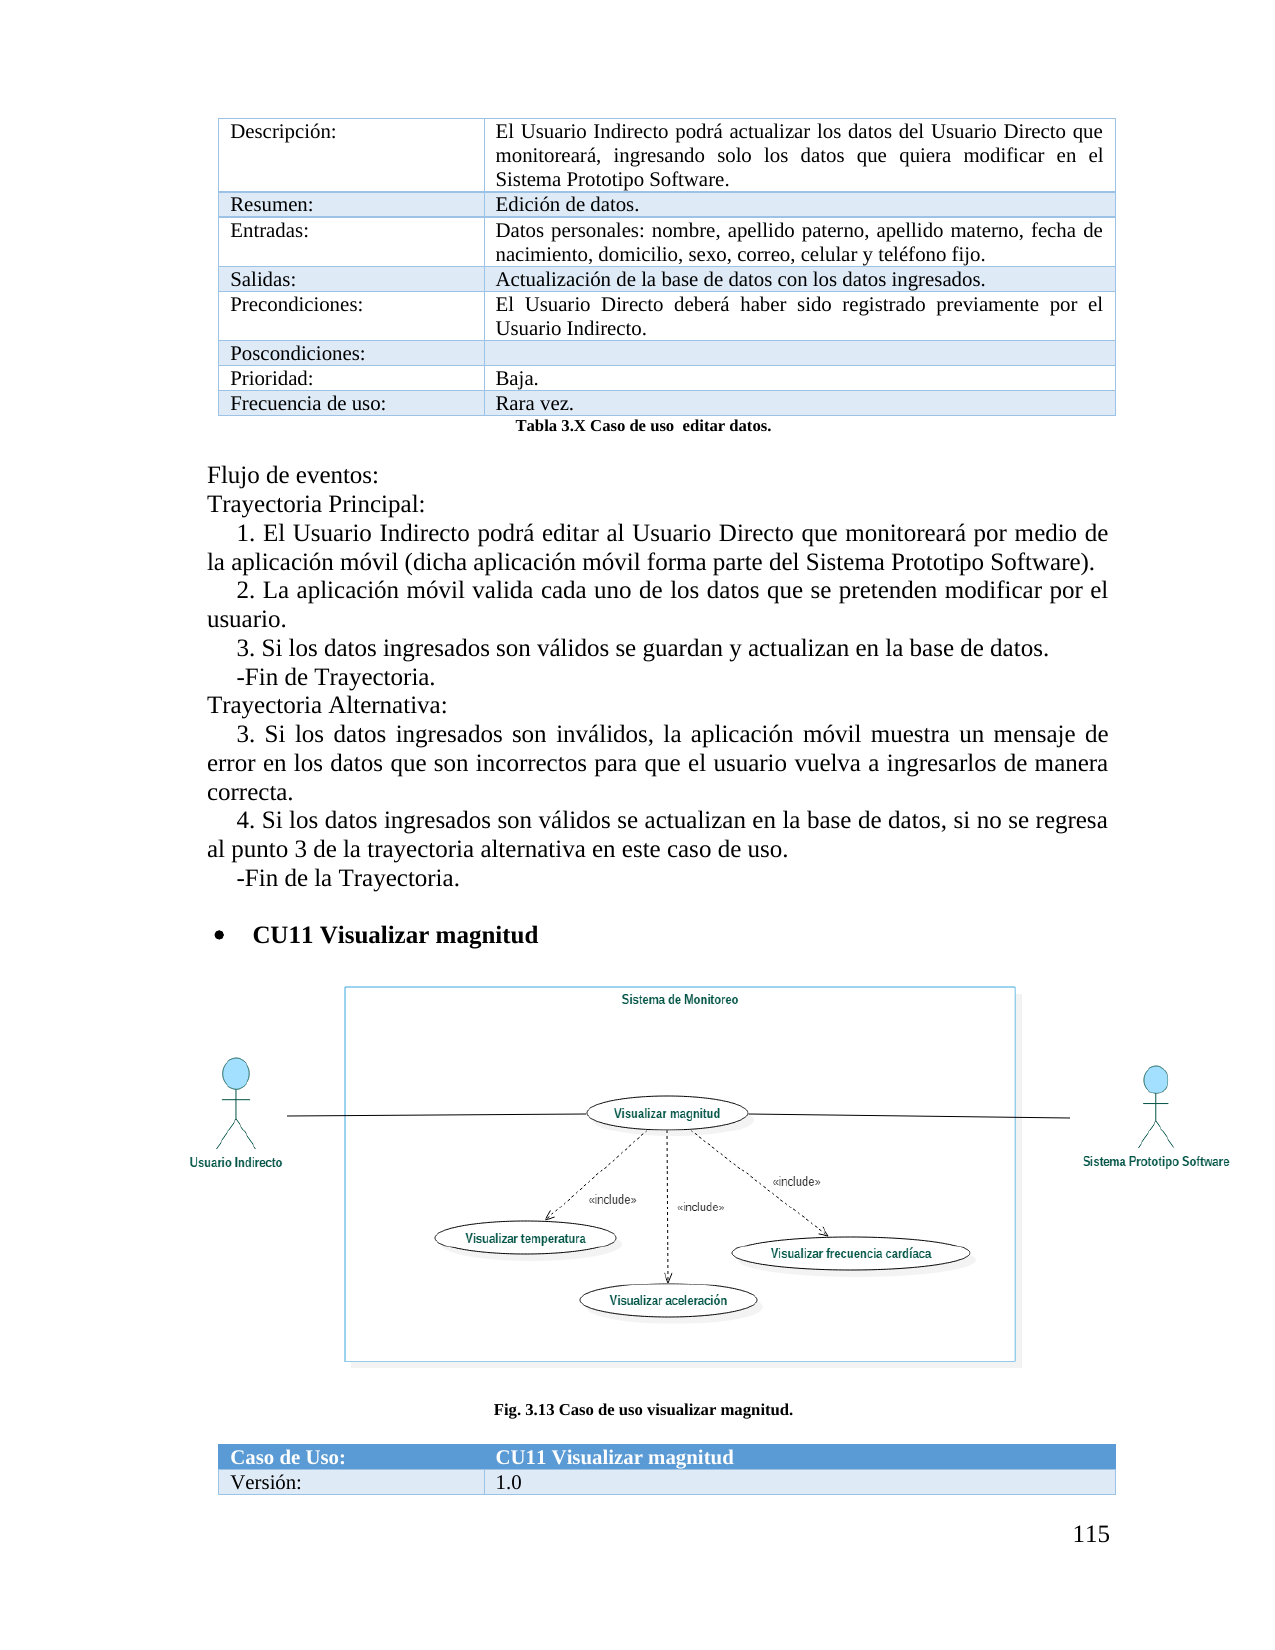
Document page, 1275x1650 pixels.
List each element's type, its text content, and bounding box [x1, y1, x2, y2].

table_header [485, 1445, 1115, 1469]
text Fig. 3. Caso de uso visualizar magnitud. [177, 1400, 1109, 1419]
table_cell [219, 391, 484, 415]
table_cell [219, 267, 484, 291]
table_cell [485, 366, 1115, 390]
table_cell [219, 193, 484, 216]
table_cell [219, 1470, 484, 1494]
text 2. La aplicación móvil valida cada uno de los datos que se pretenden modificar por el usuario. [207, 575, 1109, 633]
text 3. Si los datos ingresados son inválidos, la aplicación móvil muestra un mensaje de error en los datos que son incorrectos para que el usuario vuelva a ingresarlos de manera correcta. [207, 719, 1109, 805]
text 3. Si los datos ingresados son válidos se guardan y actualizan en la base de datos. [207, 633, 1109, 662]
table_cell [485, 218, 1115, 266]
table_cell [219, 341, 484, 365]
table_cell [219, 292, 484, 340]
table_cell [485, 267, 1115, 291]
text Trayectoria Principal: [177, 489, 1109, 518]
text -Fin de Trayectoria. [207, 662, 1109, 690]
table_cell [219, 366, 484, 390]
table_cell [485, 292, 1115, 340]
text Flujo de eventos: [177, 460, 1109, 489]
text -Fin de la Trayectoria. [207, 863, 1109, 892]
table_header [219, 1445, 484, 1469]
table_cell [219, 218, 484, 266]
picture [177, 977, 1275, 1400]
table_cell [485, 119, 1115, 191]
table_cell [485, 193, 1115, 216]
text Trayectoria Alternativa: [177, 690, 1109, 719]
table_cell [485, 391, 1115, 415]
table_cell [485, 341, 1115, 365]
text Tabla 3. Caso de uso editar datos. [177, 416, 1109, 435]
text 1. El Usuario Indirecto podrá editar al Usuario Directo que monitoreará por medio de la aplicación móvil (dicha aplicación móvil forma parte del Sistema Prototipo Software). [207, 518, 1109, 575]
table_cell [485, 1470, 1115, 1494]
text 4. Si los datos ingresados son válidos se actualizan en la base de datos, si no se regresa al punto 3 de la trayectoria alternativa en este caso de uso. [207, 805, 1109, 863]
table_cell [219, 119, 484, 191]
list CU11 Visualizar magnitud [215, 920, 1109, 949]
